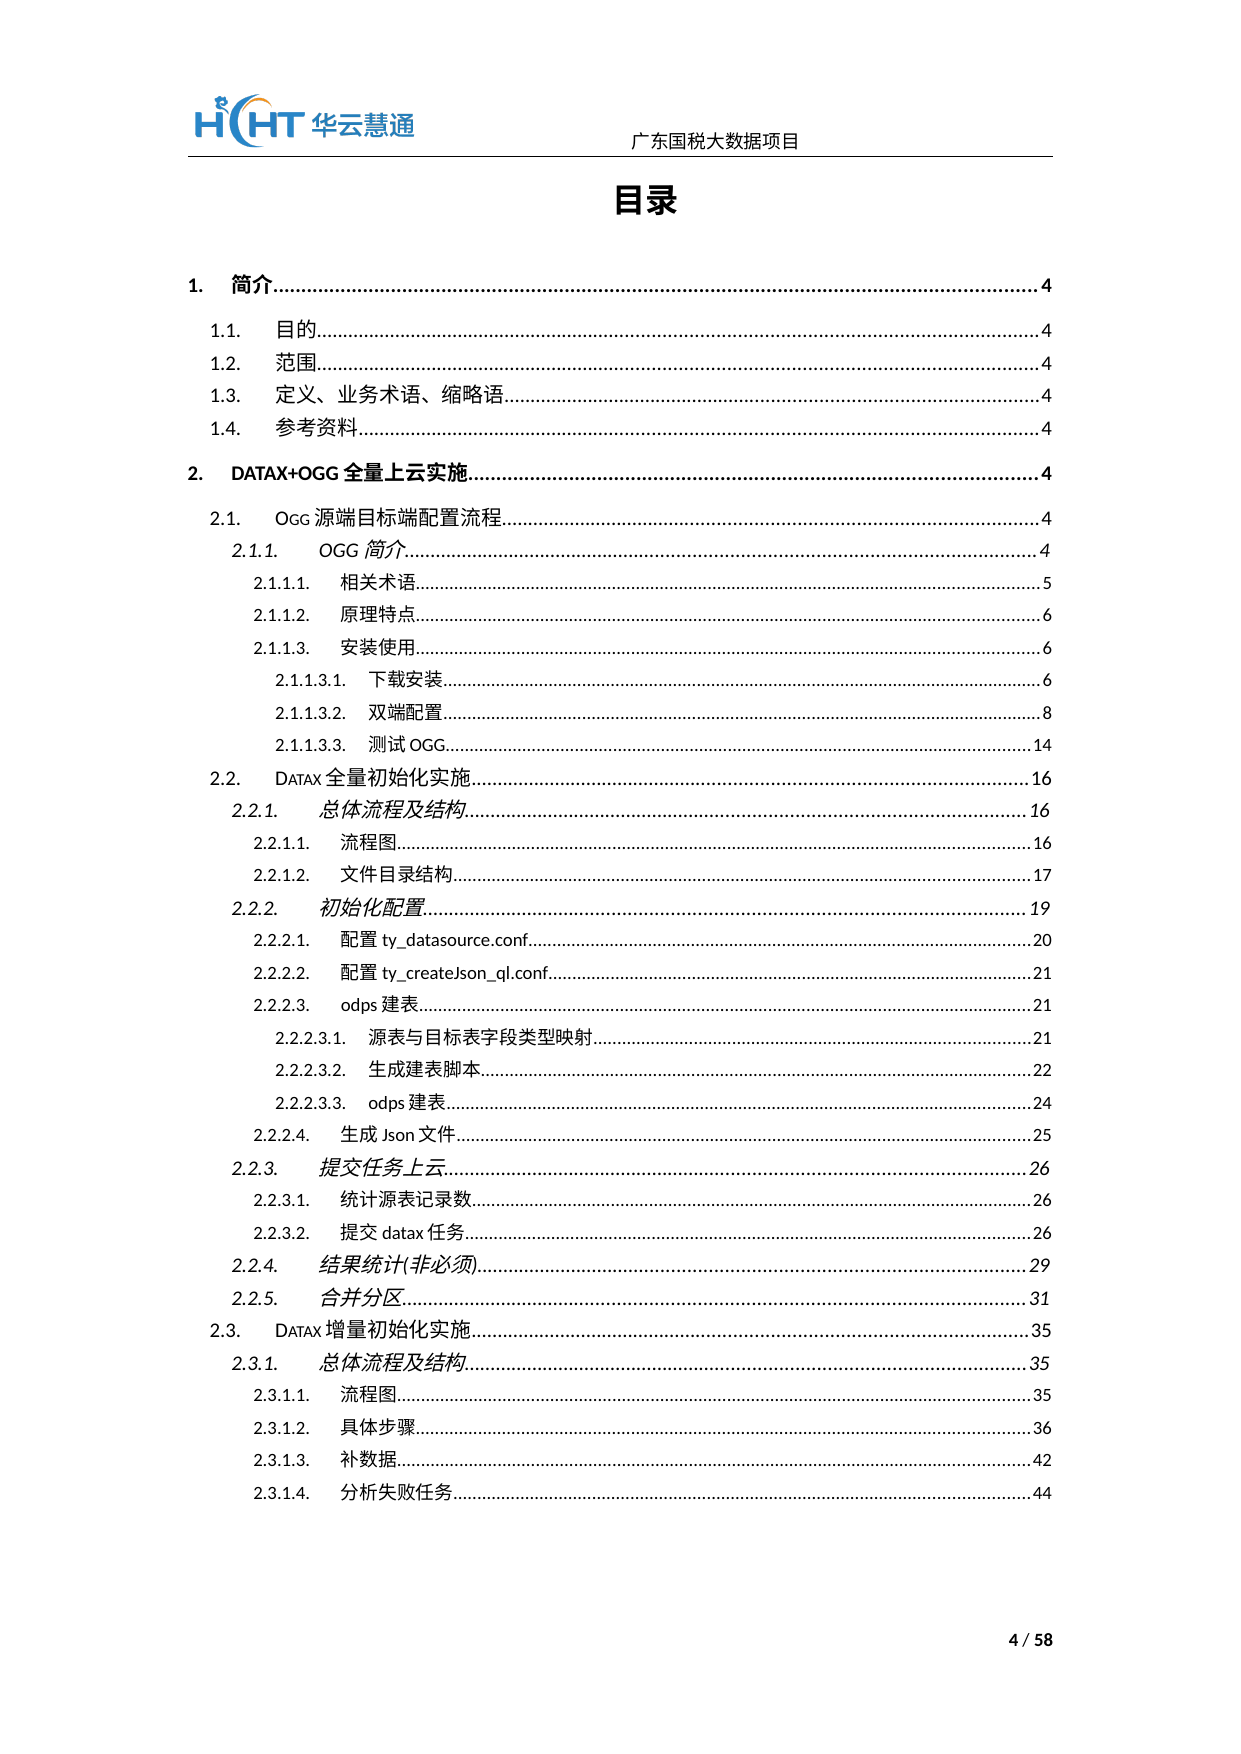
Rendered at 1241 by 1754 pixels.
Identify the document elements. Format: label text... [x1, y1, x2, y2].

text 2.2.2.1. 配置ty_datasource.conf 20 [253, 922, 1053, 955]
text 2.3. Datax增量初始化实施 35 [209, 1312, 1053, 1345]
text 2.2. Datax全量初始化实施 16 [209, 760, 1053, 792]
text 2.2.1.2. 文件目录结构 17 [253, 857, 1053, 890]
text 1.2. 范围 4 [209, 345, 1053, 377]
text 2.2.1.1. 流程图 16 [253, 825, 1053, 857]
text 2.3.1.4. 分析失败任务 44 [253, 1475, 1053, 1507]
text 2.1.1. OGG简介 4 [231, 532, 1053, 565]
text 2.2.2.2. 配置ty_createJson_ql.conf 21 [253, 955, 1053, 987]
text 2.3.1.2. 具体步骤 36 [253, 1410, 1053, 1442]
text 2. DataX+ogg全量上云实施 4 [187, 455, 1053, 487]
text 2.2.2.3.1. 源表与目标表字段类型映射 21 [275, 1020, 1053, 1052]
text 2.1.1.3.3. 测试OGG 14 [275, 727, 1053, 760]
text 2.2.4. 结果统计(非必须) 29 [231, 1247, 1053, 1280]
text 1.3. 定义、业务术语、缩略语 4 [209, 377, 1053, 410]
text 2.2.3.2. 提交datax任务 26 [253, 1215, 1053, 1247]
text 1.4. 参考资料 4 [209, 410, 1053, 442]
text 2.2.2.3.3. odps建表 24 [275, 1085, 1053, 1117]
text 2.1. Ogg源端目标端配置流程 4 [209, 500, 1053, 532]
text 2.1.1.3.1. 下载安装 6 [275, 662, 1053, 695]
text 2.2.2.3. odps建表 21 [253, 987, 1053, 1020]
text 2.2.1. 总体流程及结构 16 [231, 792, 1053, 825]
text 2.2.3.1. 统计源表记录数 26 [253, 1182, 1053, 1215]
text 2.2.2.3.2. 生成建表脚本 22 [275, 1052, 1053, 1085]
text 2.1.1.2. 原理特点 6 [253, 597, 1053, 630]
text 1. 简介 4 [187, 267, 1053, 300]
text 2.2.2. 初始化配置 19 [231, 890, 1053, 922]
text 2.2.5. 合并分区 31 [231, 1280, 1053, 1312]
text 目录 [187, 166, 1053, 231]
text 2.2.2.4. 生成Json文件 25 [253, 1117, 1053, 1150]
text 2.3.1.1. 流程图 35 [253, 1377, 1053, 1410]
text 2.1.1.3. 安装使用 6 [253, 630, 1053, 662]
text 2.1.1.1. 相关术语 5 [253, 565, 1053, 597]
text 1.1. 目的 4 [209, 312, 1053, 345]
text 2.3.1.3. 补数据 42 [253, 1442, 1053, 1475]
text 2.2.3. 提交任务上云 26 [231, 1150, 1053, 1182]
text 2.1.1.3.2. 双端配置 8 [275, 695, 1053, 727]
picture [187, 88, 424, 149]
text 2.3.1. 总体流程及结构 35 [231, 1345, 1053, 1377]
